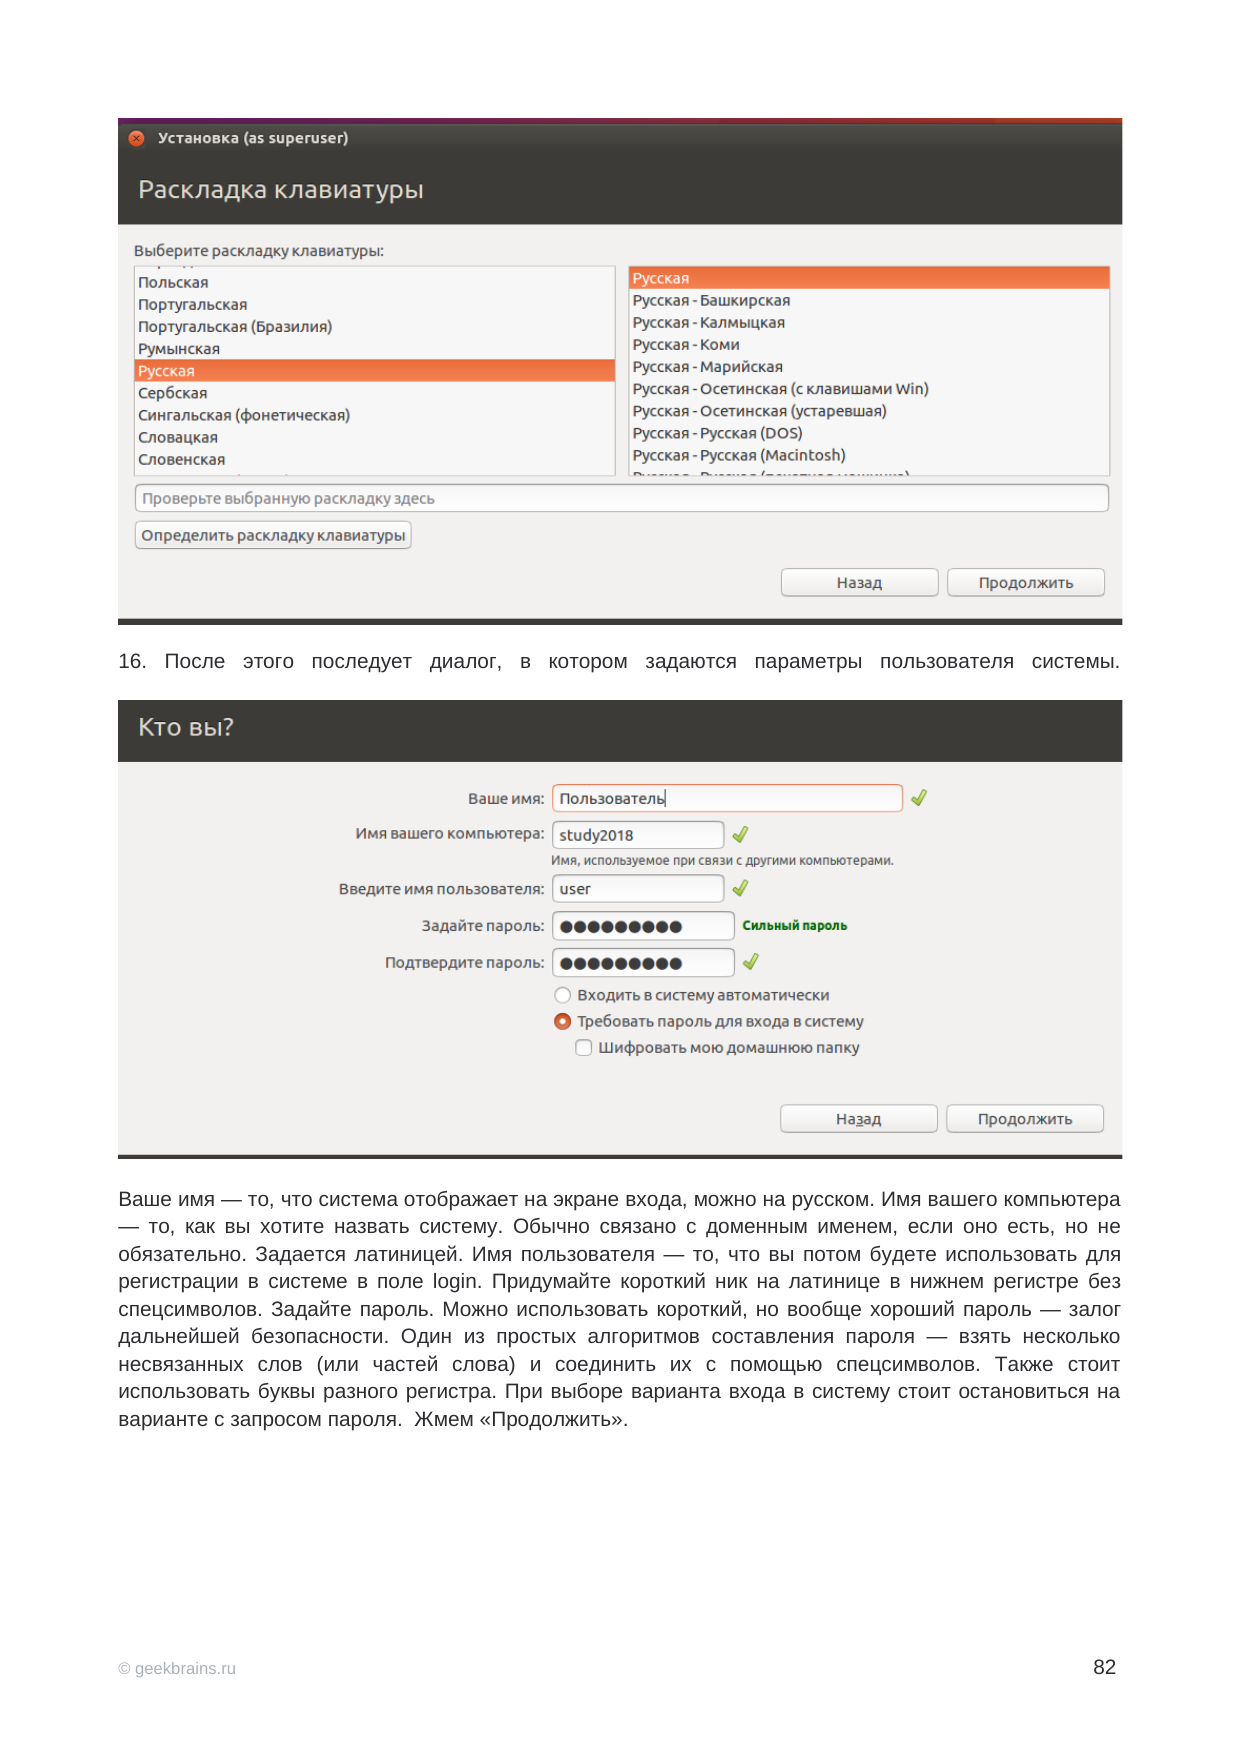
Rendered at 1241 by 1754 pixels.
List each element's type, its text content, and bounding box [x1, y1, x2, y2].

text 16. После этого последует диалог, в котором задаются параметры пользователя системы. [118, 649, 1122, 700]
picture [118, 118, 1123, 625]
text Ваше имя — то, что система отображает на экране входа, можно на русском. Имя вашего компьютера — то, как вы хотите назвать систему. Обычно связано с доменным именем, если оно есть, но не обязательно. Задается латиницей. Имя пользователя — то, что вы потом будете использовать для регистрации в системе в поле login. Придумайте короткий ник на латинице в нижнем регистре без спецсимволов. Задайте пароль. Можно использовать короткий, но вообще хороший пароль — залог дальнейшей безопасности. Один из простых алгоритмов составления пароля — взять несколько несвязанных слов (или частей слова) и соединить их с помощью спецсимволов. Также стоит использовать буквы разного регистра. При выборе варианта входа в систему стоит остановиться на варианте с запросом пароля. Жмем «Продолжить». [118, 1186, 1122, 1430]
picture [118, 700, 1123, 1159]
